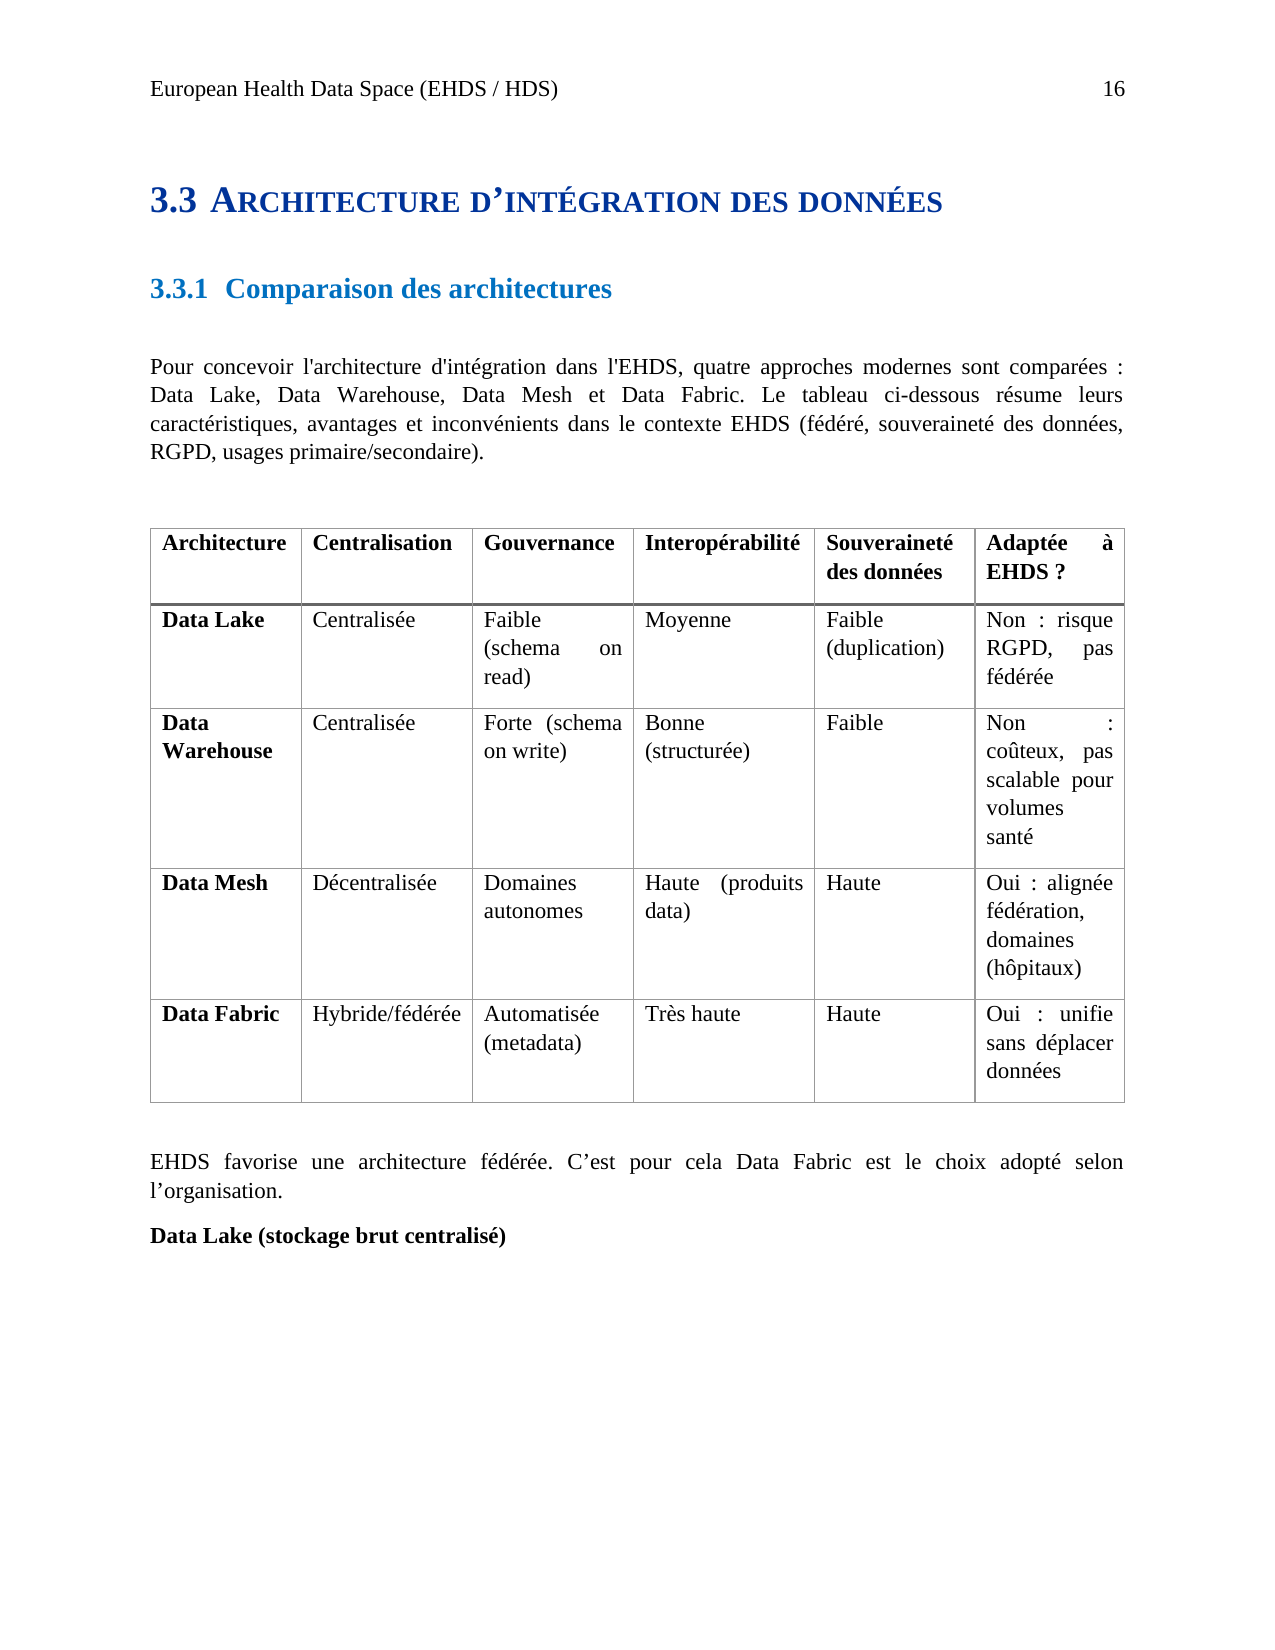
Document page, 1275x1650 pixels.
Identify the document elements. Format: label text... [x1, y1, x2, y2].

table_header Souveraineté des données [815, 529, 974, 603]
table_cell Centralisée [302, 606, 472, 708]
table_cell Forte (schema on write) [473, 709, 633, 868]
table_cell Domaines autonomes [473, 869, 633, 999]
table_cell Oui : alignée fédération, domaines (hôpitaux) [976, 869, 1124, 999]
text Data Lake (stockage brut centralisé) [150, 1222, 1125, 1248]
table_cell Très haute [634, 1000, 814, 1102]
table_cell Data Lake [151, 606, 301, 708]
table_cell Décentralisée [302, 869, 472, 999]
table_header Architecture [151, 529, 301, 603]
subtitle Comparaison des architectures [150, 271, 1125, 305]
table_cell Hybride/fédérée [302, 1000, 472, 1102]
table_cell Haute (produits data) [634, 869, 814, 999]
table_cell Data Mesh [151, 869, 301, 999]
text EHDS favorise une architecture fédérée. C’est pour cela Data Fabric est le choix adopté selon l’organisation. [150, 1148, 1125, 1203]
table_cell Faible (duplication) [815, 606, 974, 708]
table_cell Non : coûteux, pas scalable pour volumes santé [976, 709, 1124, 868]
table_cell Moyenne [634, 606, 814, 708]
table_cell Haute [815, 869, 974, 999]
subtitle Architecture d’intégration des données [150, 178, 1125, 221]
table_cell Haute [815, 1000, 974, 1102]
table_cell Bonne (structurée) [634, 709, 814, 868]
table_header Adaptée à EHDS ? [976, 529, 1124, 603]
table_cell Faible [815, 709, 974, 868]
table_cell Faible (schema on read) [473, 606, 633, 708]
table_header Interopérabilité [634, 529, 814, 603]
table_cell Oui : unifie sans déplacer données [976, 1000, 1124, 1102]
text Pour concevoir l'architecture d'intégration dans l'EHDS, quatre approches modernes sont comparées : Data Lake, Data Warehouse, Data Mesh et Data Fabric. Le tableau ci-dessous résume leurs caractéristiques, avantages et inconvénients dans le contexte EHDS (fédéré, souveraineté des données, RGPD, usages primaire/secondaire). [150, 353, 1125, 464]
table_cell Data Fabric [151, 1000, 301, 1102]
table_cell Automatisée (metadata) [473, 1000, 633, 1102]
table_cell Data Warehouse [151, 709, 301, 868]
table_header Gouvernance [473, 529, 633, 603]
table_cell Non : risque RGPD, pas fédérée [976, 606, 1124, 708]
table_header Centralisation [302, 529, 472, 603]
table_cell Centralisée [302, 709, 472, 868]
